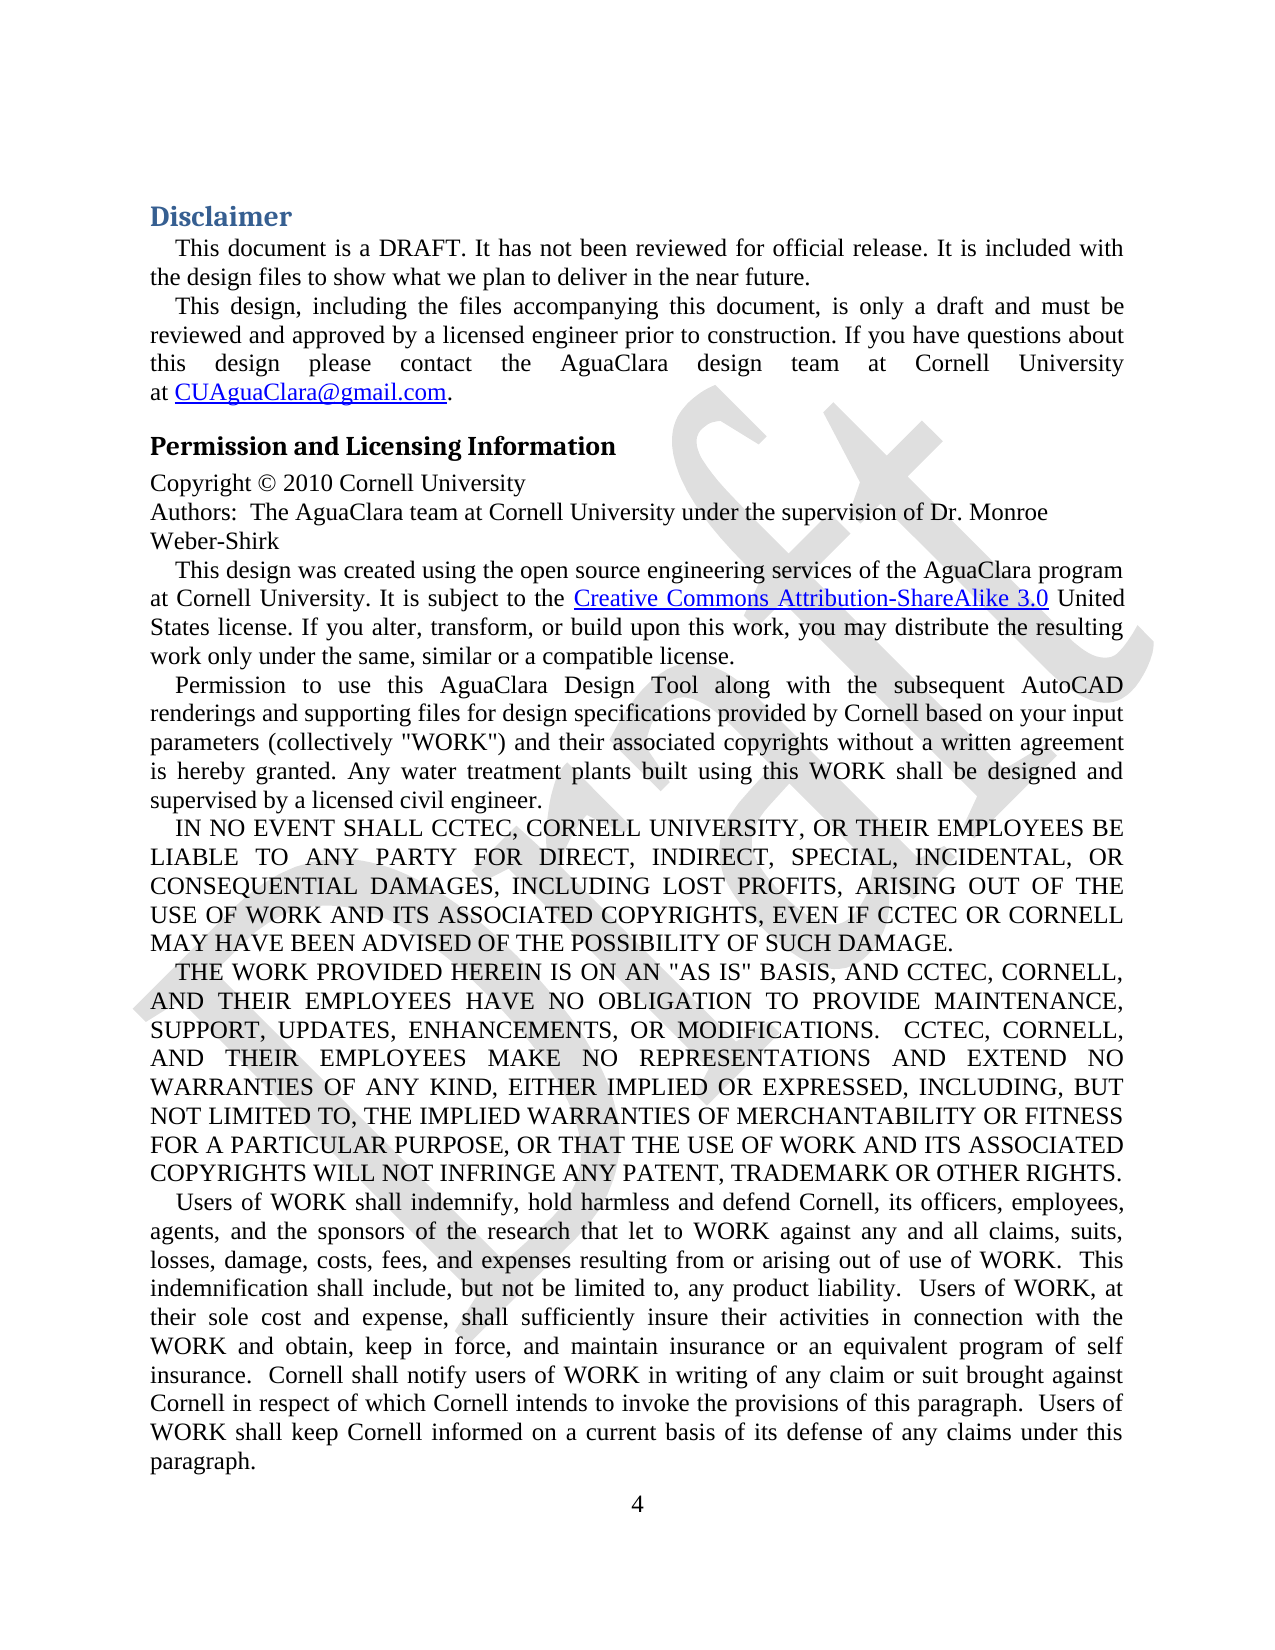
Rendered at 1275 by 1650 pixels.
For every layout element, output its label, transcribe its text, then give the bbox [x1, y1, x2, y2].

subtitle Permission and Licensing Information [150, 431, 1125, 462]
text Copyright © 2010 Cornell University [150, 468, 1125, 497]
text This design was created using the open source engineering services of the AguaClara program at Cornell University. It is subject to the Creative Commons Attribution-ShareAlike 3.0 United States license. If you alter, transform, or build upon this work, you may distribute the resulting work only under the same, similar or a compatible license. [150, 555, 1125, 670]
text This document is a DRAFT. It has not been reviewed for official release. It is included with the design files to show what we plan to deliver in the near future. [150, 233, 1125, 291]
text IN NO EVENT SHALL CCTEC, CORNELL UNIVERSITY, OR THEIR EMPLOYEES BE LIABLE TO ANY PARTY FOR DIRECT, INDIRECT, SPECIAL, INCIDENTAL, OR CONSEQUENTIAL DAMAGES, INCLUDING LOST PROFITS, ARISING OUT OF THE USE OF WORK AND ITS ASSOCIATED COPYRIGHTS, EVEN IF CCTEC OR CORNELL MAY HAVE BEEN ADVISED OF THE POSSIBILITY OF SUCH DAMAGE. [150, 813, 1125, 957]
text This design, including the files accompanying this document, is only a draft and must be reviewed and approved by a licensed engineer prior to construction. If you have questions about this design please contact the AguaClara design team at Cornell University at CUAguaClara@gmail.com. [150, 291, 1125, 406]
text Authors: The AguaClara team at Cornell University under the supervision of Dr. Monroe Weber-Shirk [150, 497, 1125, 555]
text Users of WORK shall indemnify, hold harmless and defend Cornell, its officers, employees, agents, and the sponsors of the research that let to WORK against any and all claims, suits, losses, damage, costs, fees, and expenses resulting from or arising out of use of WORK. This indemnification shall include, but not be limited to, any product liability. Users of WORK, at their sole cost and expense, shall sufficiently insure their activities in connection with the WORK and obtain, keep in force, and maintain insurance or an equivalent program of self insurance. Cornell shall notify users of WORK in writing of any claim or suit brought against Cornell in respect of which Cornell intends to invoke the provisions of this paragraph. Users of WORK shall keep Cornell informed on a current basis of its defense of any claims under this paragraph. [150, 1187, 1125, 1475]
subtitle Disclaimer [150, 200, 1125, 233]
text Permission to use this AguaClara Design Tool along with the subsequent AutoCAD renderings and supporting files for design specifications provided by Cornell based on your input parameters (collectively "WORK") and their associated copyrights without a written agreement is hereby granted. Any water treatment plants built using this WORK shall be designed and supervised by a licensed civil engineer. [150, 670, 1125, 813]
text THE WORK PROVIDED HEREIN IS ON AN "AS IS" BASIS, AND CCTEC, CORNELL, AND THEIR EMPLOYEES HAVE NO OBLIGATION TO PROVIDE MAINTENANCE, SUPPORT, UPDATES, ENHANCEMENTS, OR MODIFICATIONS. CCTEC, CORNELL, AND THEIR EMPLOYEES MAKE NO REPRESENTATIONS AND EXTEND NO WARRANTIES OF ANY KIND, EITHER IMPLIED OR EXPRESSED, INCLUDING, BUT NOT LIMITED TO, THE IMPLIED WARRANTIES OF MERCHANTABILITY OR FITNESS FOR A PARTICULAR PURPOSE, OR THAT THE USE OF WORK AND ITS ASSOCIATED COPYRIGHTS WILL NOT INFRINGE ANY PATENT, TRADEMARK OR OTHER RIGHTS. [150, 957, 1125, 1187]
